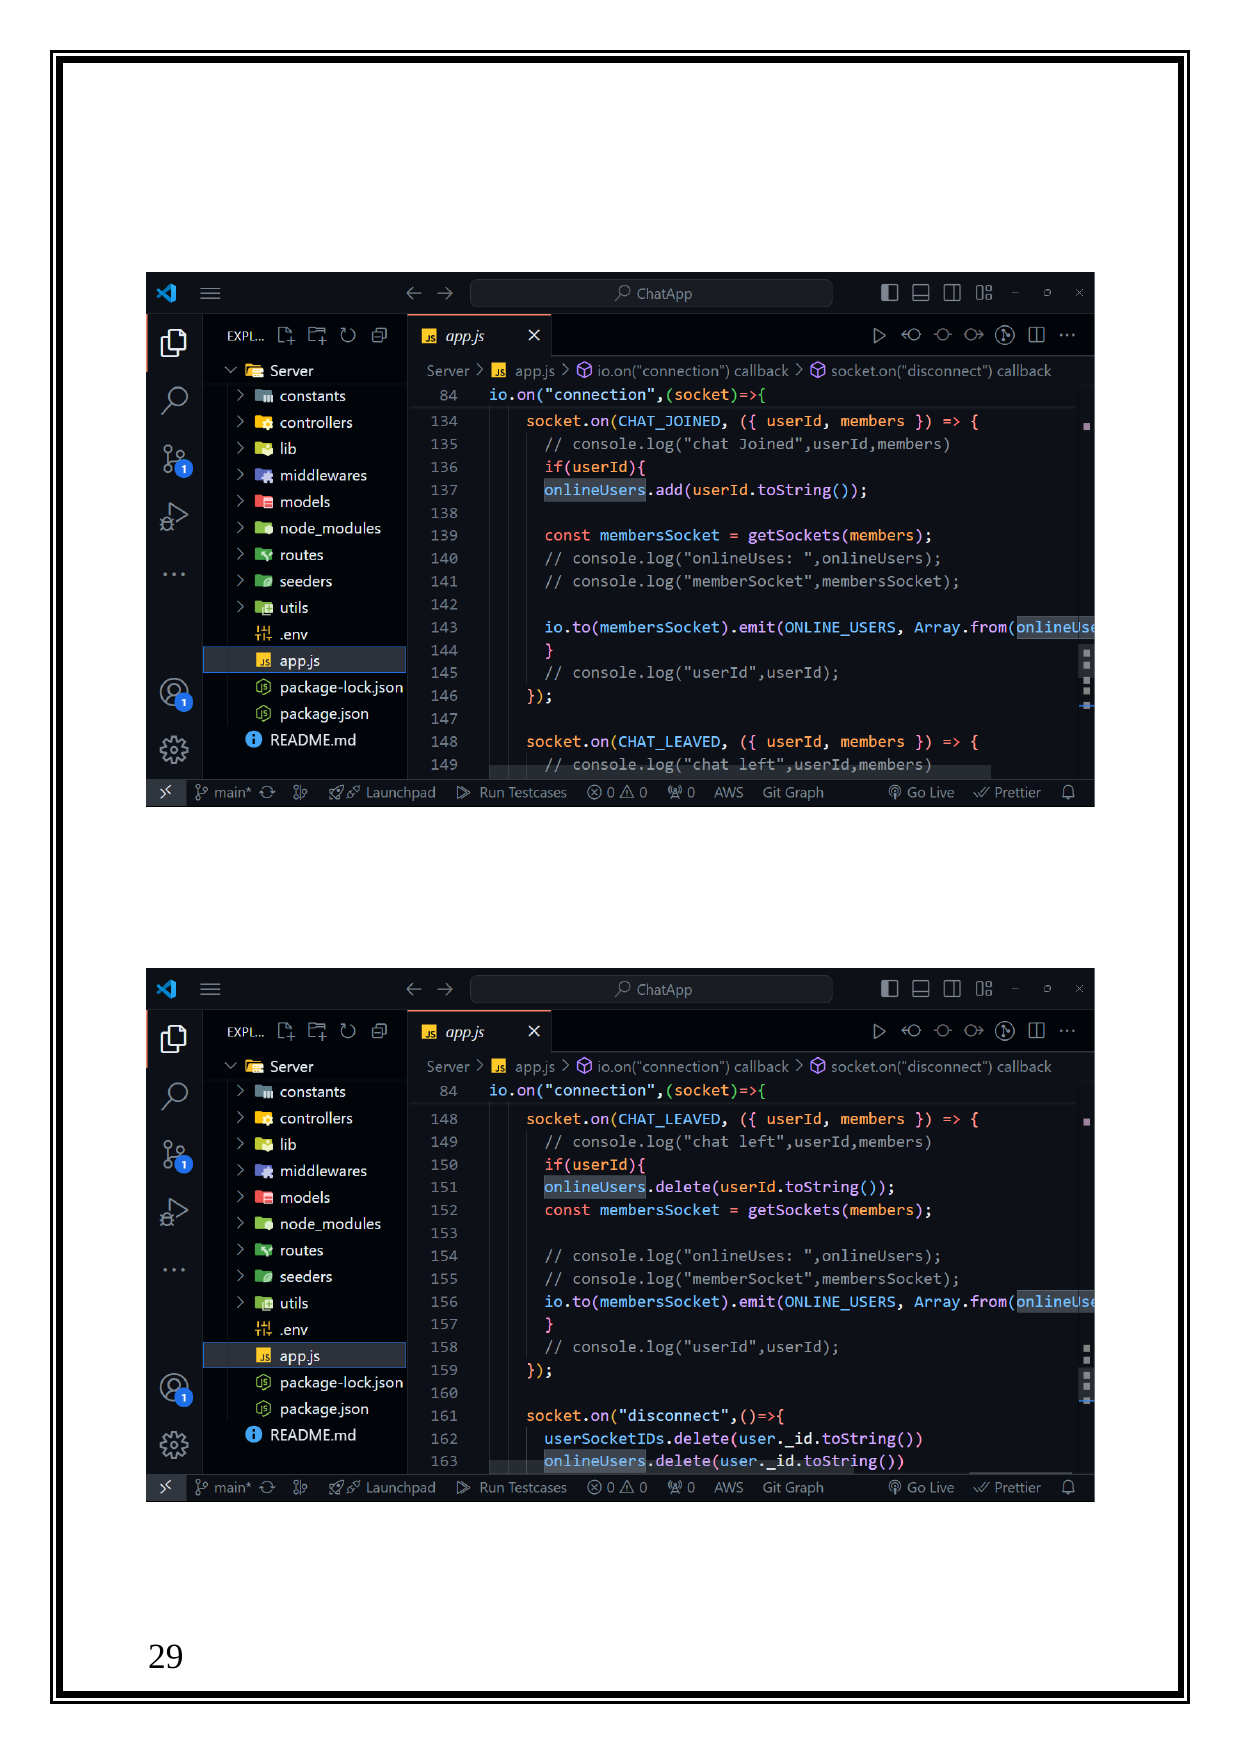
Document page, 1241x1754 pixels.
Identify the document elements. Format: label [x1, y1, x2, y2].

picture [146, 272, 1095, 807]
picture [146, 968, 1095, 1502]
